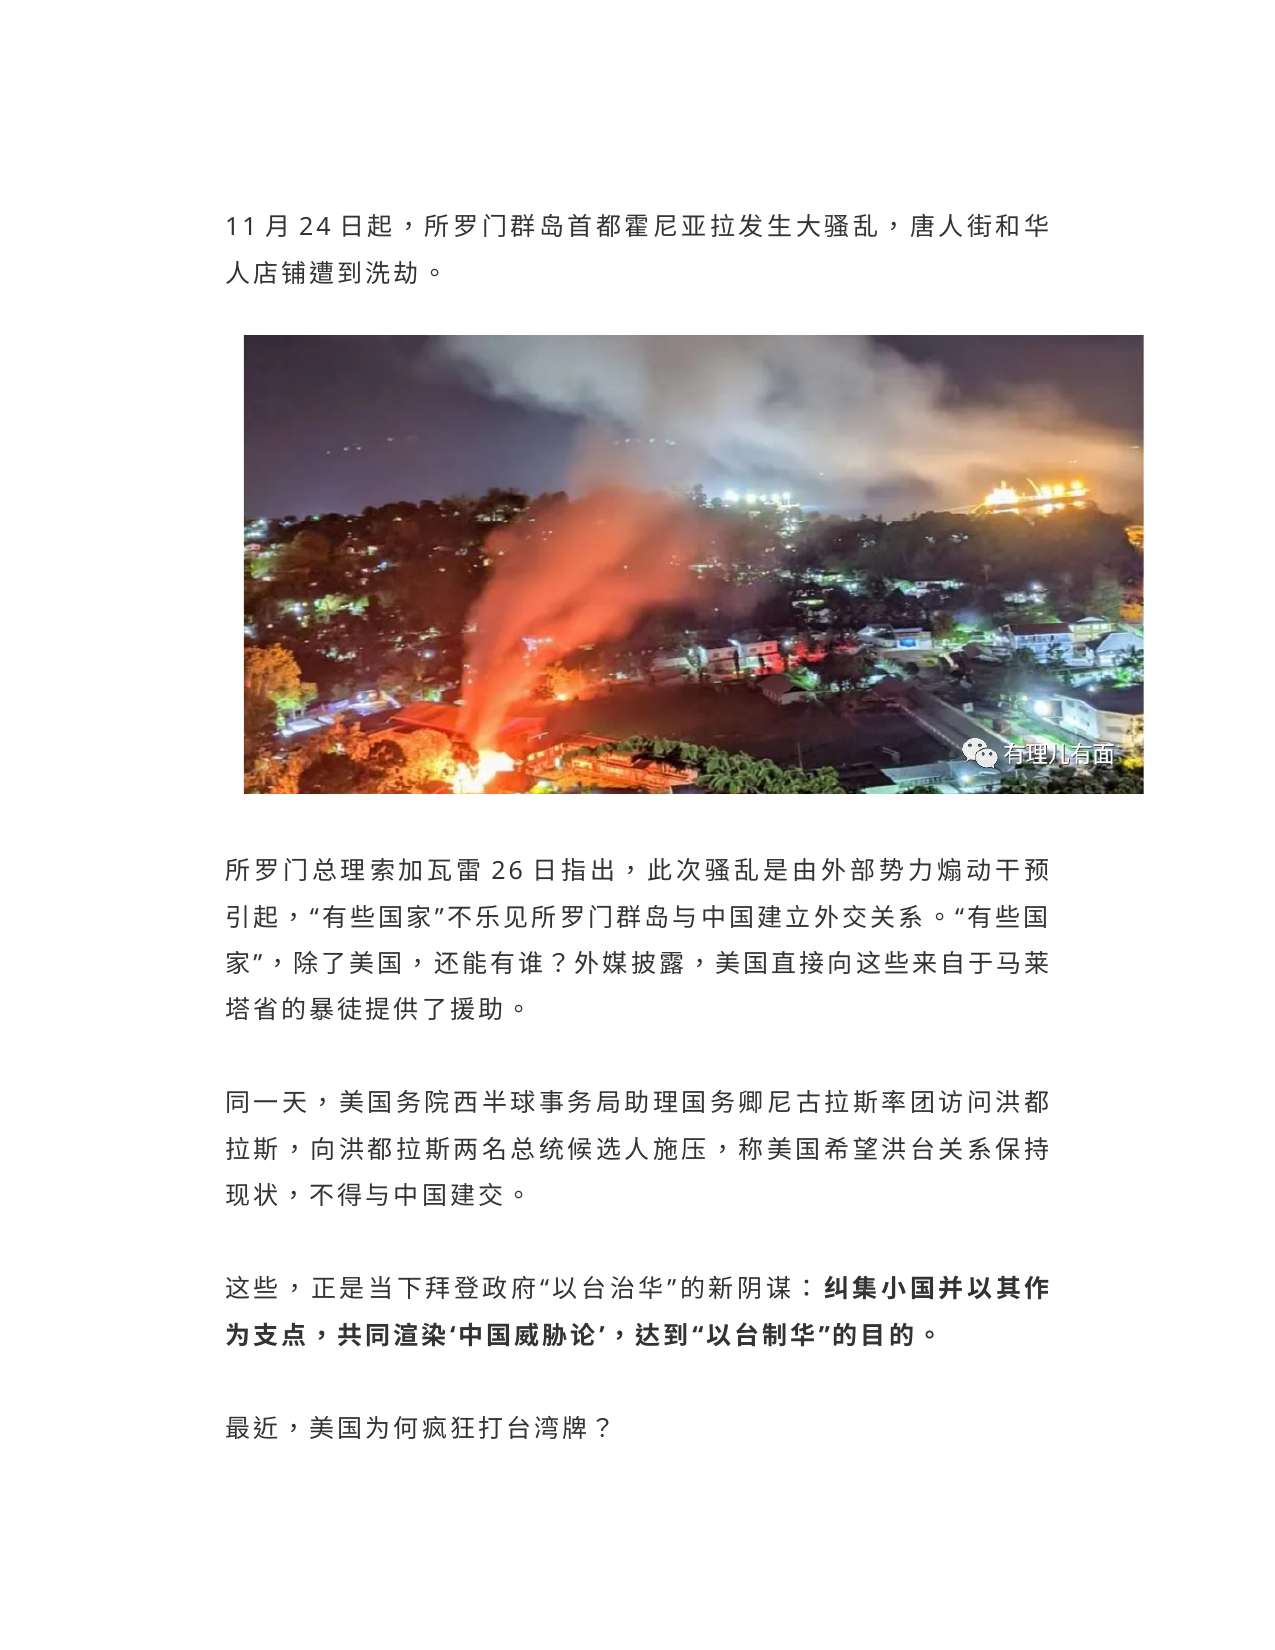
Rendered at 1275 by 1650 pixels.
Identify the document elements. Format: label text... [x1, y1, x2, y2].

text 这些，正是当下拜登政府“以台治华”的新阴谋：纠集小国并以其作为支点，共同渲染‘中国威胁论’，达到“以台制华”的目的。 [225, 1258, 1050, 1351]
text 最近，美国为何疯狂打台湾牌？ [225, 1398, 1050, 1444]
text 所罗门总理索加瓦雷26日指出，此次骚乱是由外部势力煽动干预引起，“有些国家”不乐见所罗门群岛与中国建立外交关系。“有些国家”，除了美国，还能有谁？外媒披露，美国直接向这些来自于马莱塔省的暴徒提供了援助。 [225, 840, 1050, 1026]
text 11月24日起，所罗门群岛首都霍尼亚拉发生大骚乱，唐人街和华人店铺遭到洗劫。 [225, 196, 1050, 289]
picture [243, 335, 1144, 794]
text 同一天，美国务院西半球事务局助理国务卿尼古拉斯率团访问洪都拉斯，向洪都拉斯两名总统候选人施压，称美国希望洪台关系保持现状，不得与中国建交。 [225, 1073, 1050, 1212]
